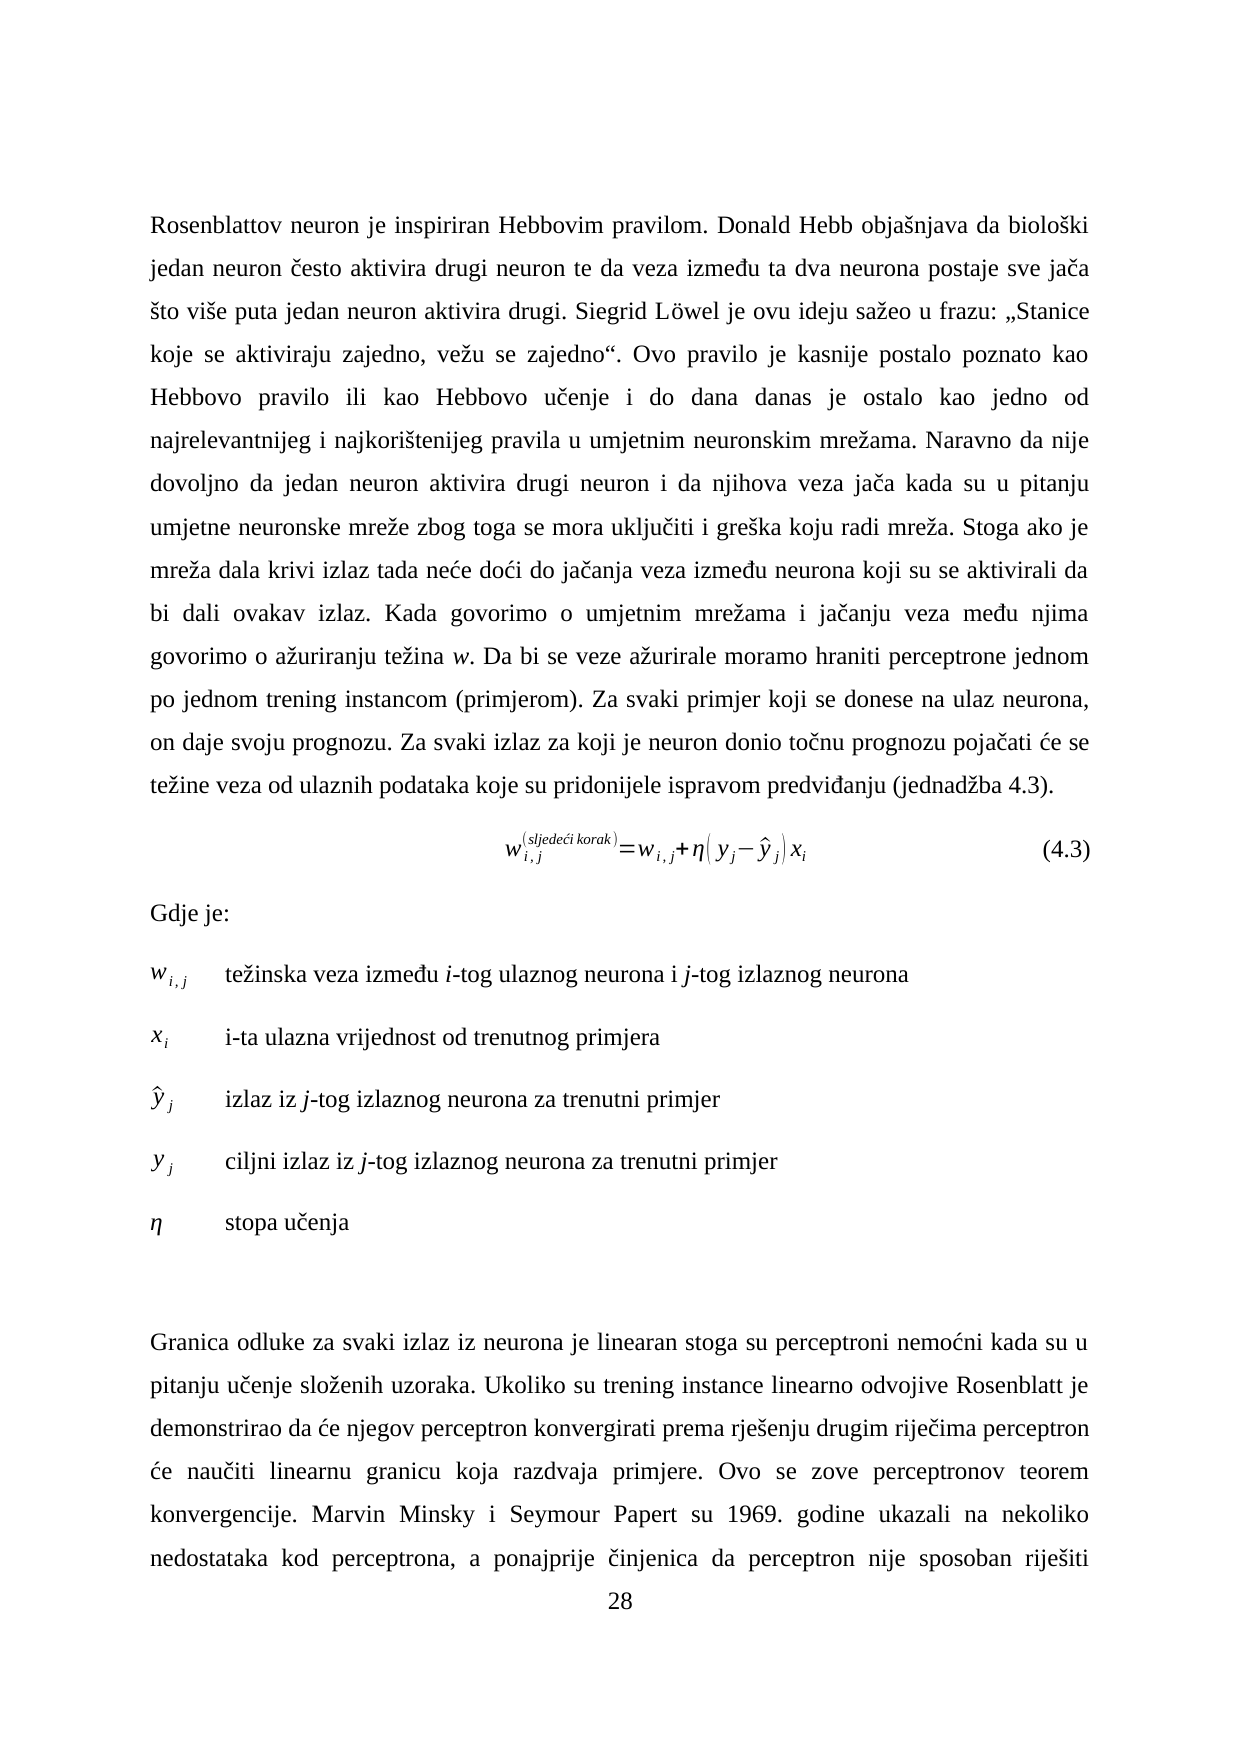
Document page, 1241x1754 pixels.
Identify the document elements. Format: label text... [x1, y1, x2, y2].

text izlaz iz j-tog izlaznog neurona za trenutni primjer [150, 1083, 1090, 1114]
text ciljni izlaz iz j-tog izlaznog neurona za trenutni primjer [150, 1145, 1090, 1176]
text Rosenblattov neuron je inspiriran Hebbovim pravilom. Donald Hebb objašnjava da biološki jedan neuron često aktivira drugi neuron te da veza između ta dva neurona postaje sve jača što više puta jedan neuron aktivira drugi. Siegrid Löwel je ovu ideju sažeo u frazu: „Stanice koje se aktiviraju zajedno, vežu se zajedno“. Ovo pravilo je kasnije postalo poznato kao Hebbovo pravilo ili kao Hebbovo učenje i do dana danas je ostalo kao jedno od najrelevantnijeg i najkorištenijeg pravila u umjetnim neuronskim mrežama. Naravno da nije dovoljno da jedan neuron aktivira drugi neuron i da njihova veza jača kada su u pitanju umjetne neuronske mreže zbog toga se mora uključiti i greška koju radi mreža. Stoga ako je mreža dala krivi izlaz tada neće doći do jačanja veza između neurona koji su se aktivirali da bi dali ovakav izlaz. Kada govorimo o umjetnim mrežama i jačanju veza među njima govorimo o ažuriranju težina w. Da bi se veze ažurirale moramo hraniti perceptrone jednom po jednom trening instancom (primjerom). Za svaki primjer koji se donese na ulaz neurona, on daje svoju prognozu. Za svaki izlaz za koji je neuron donio točnu prognozu pojačati će se težine veza od ulaznih podataka koje su pridonijele ispravom predviđanju (jednadžba 4.3). [150, 210, 1090, 799]
text težinska veza između i-tog ulaznog neurona i j-tog izlaznog neurona [150, 958, 1090, 989]
text stopa učenja [150, 1207, 1090, 1236]
text i-ta ulazna vrijednost od trenutnog primjera [150, 1020, 1090, 1052]
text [150, 1327, 1090, 1571]
text (4.3) [150, 830, 1090, 867]
text Gdje je: [150, 898, 1090, 927]
